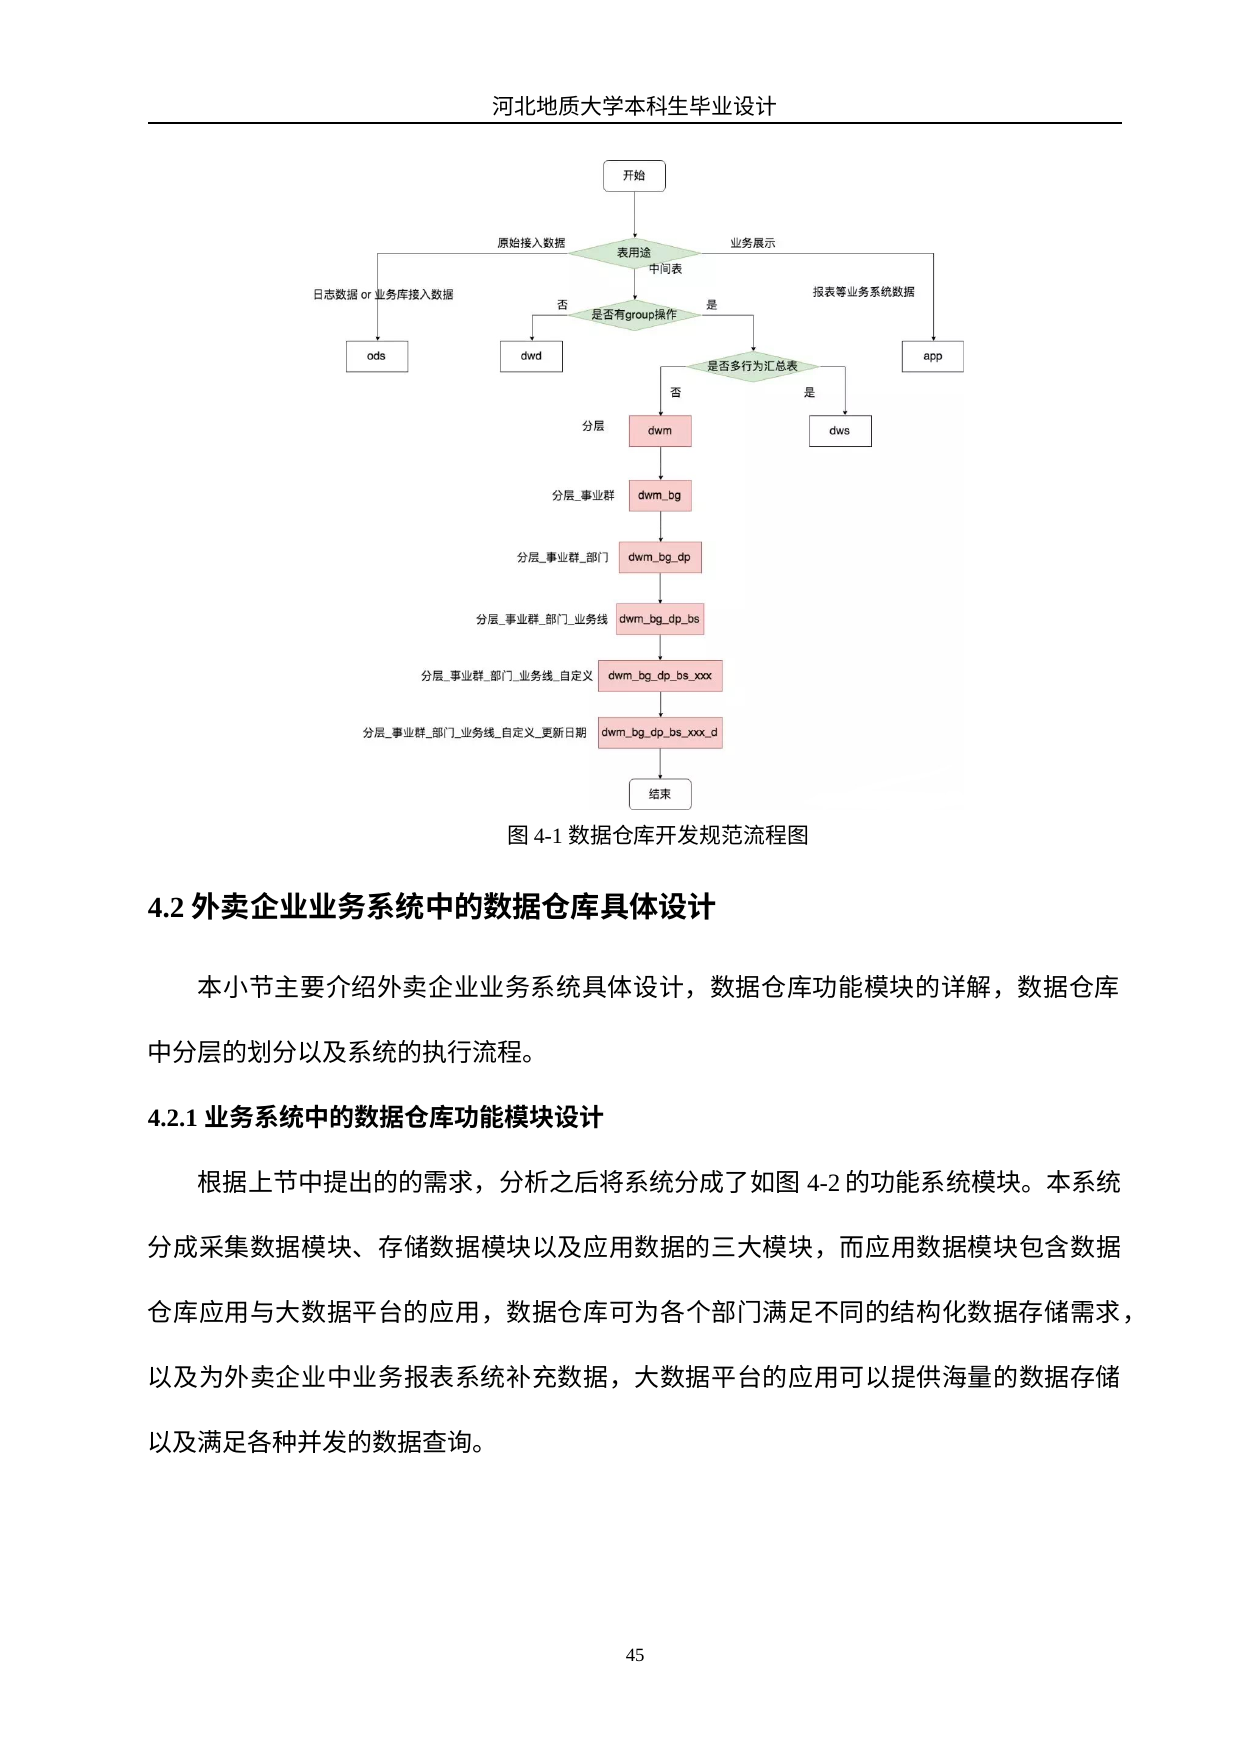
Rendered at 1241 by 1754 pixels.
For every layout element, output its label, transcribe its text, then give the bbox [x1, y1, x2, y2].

subtitle 4.2 外卖企业业务系统中的数据仓库具体设计 [148, 872, 1122, 937]
picture [306, 160, 964, 810]
text 本小节主要介绍外卖企业业务系统具体设计，数据仓库功能模块的详解，数据仓库中分层的划分以及系统的执行流程。 [148, 953, 1122, 1083]
text 根据上节中提出的的需求，分析之后将系统分成了如图4-2的功能系统模块。本系统分成采集数据模块、存储数据模块以及应用数据的三大模块，而应用数据模块包含数据仓库应用与大数据平台的应用，数据仓库可为各个部门满足不同的结构化数据存储需求，以及为外卖企业中业务报表系统补充数据，大数据平台的应用可以提供海量的数据存储以及满足各种并发的数据查询。 [148, 1148, 1122, 1473]
subtitle 4.2.1 业务系统中的数据仓库功能模块设计 [148, 1083, 1122, 1148]
